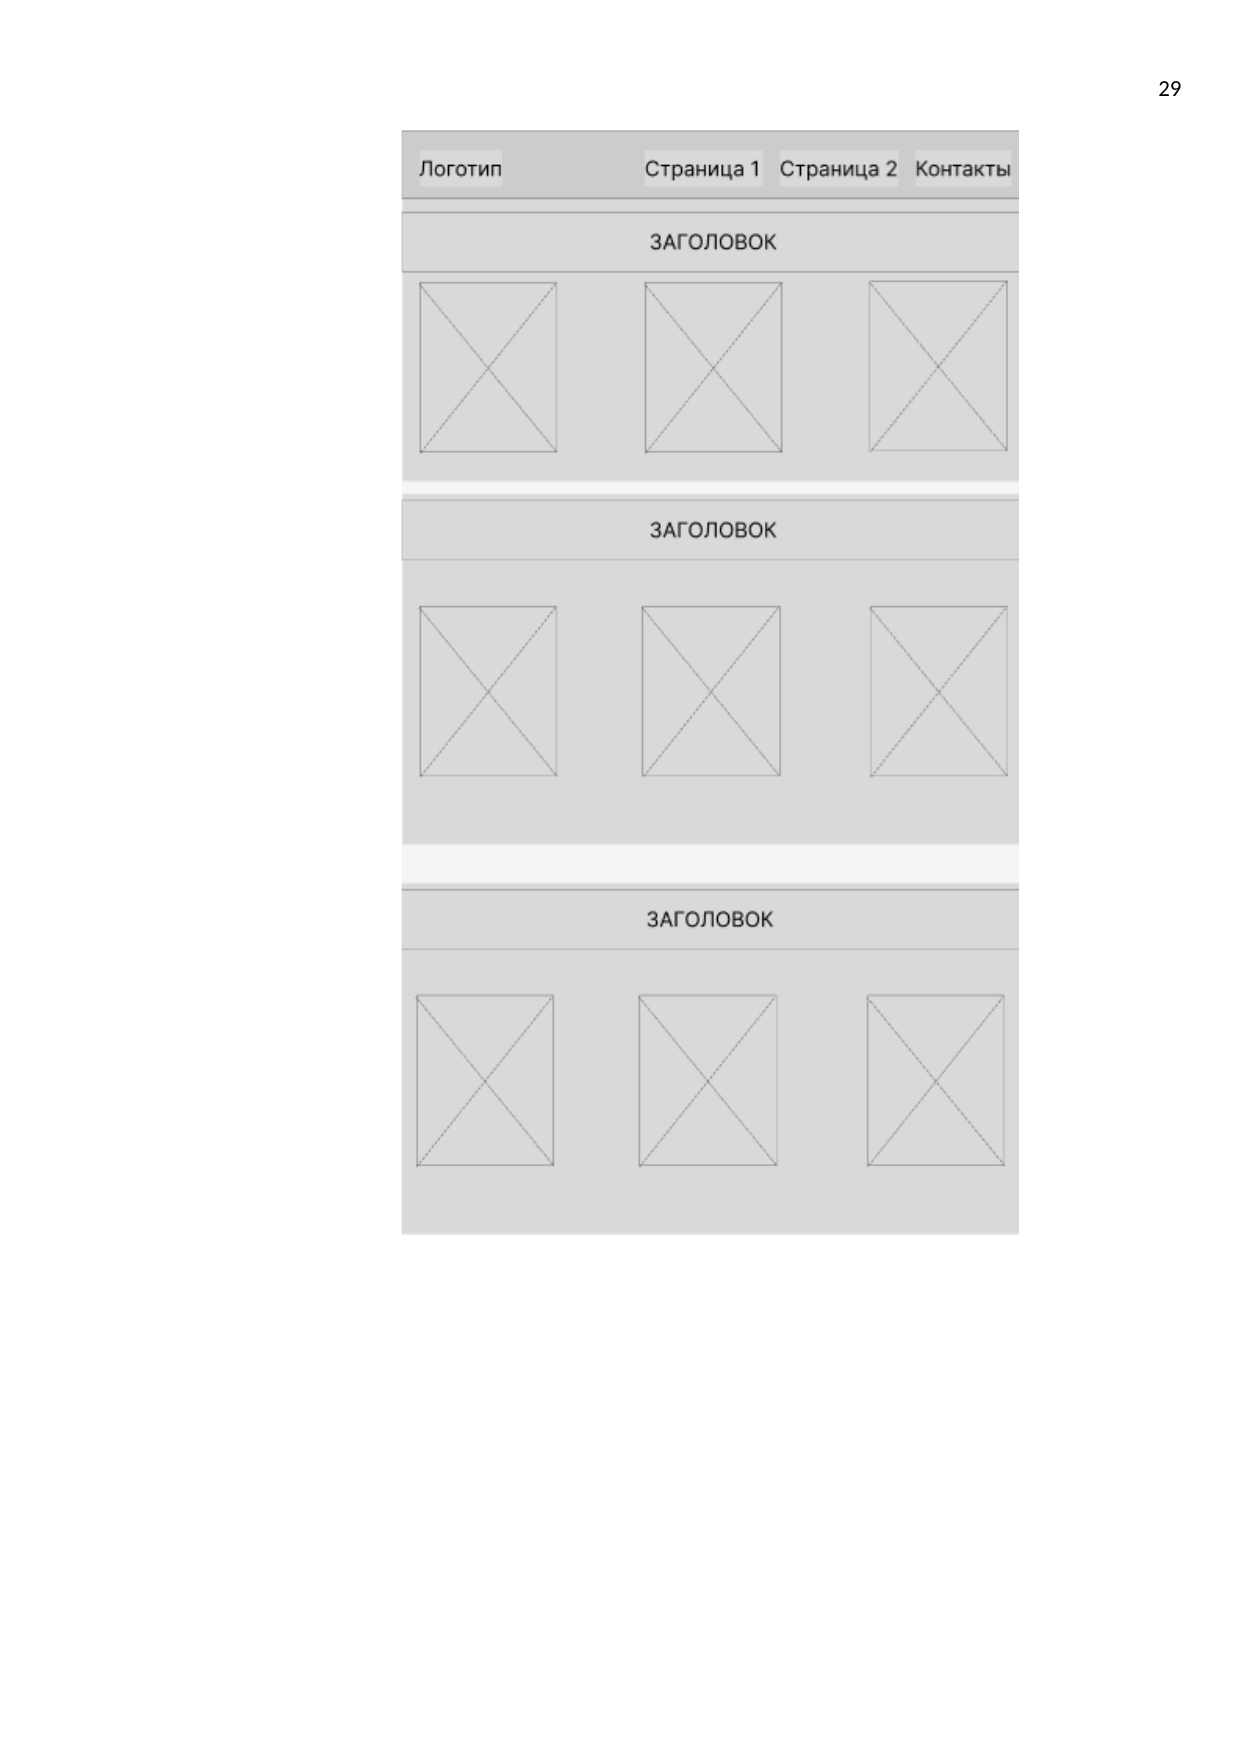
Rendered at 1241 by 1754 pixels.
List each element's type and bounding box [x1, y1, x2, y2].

picture [401, 130, 1019, 1235]
